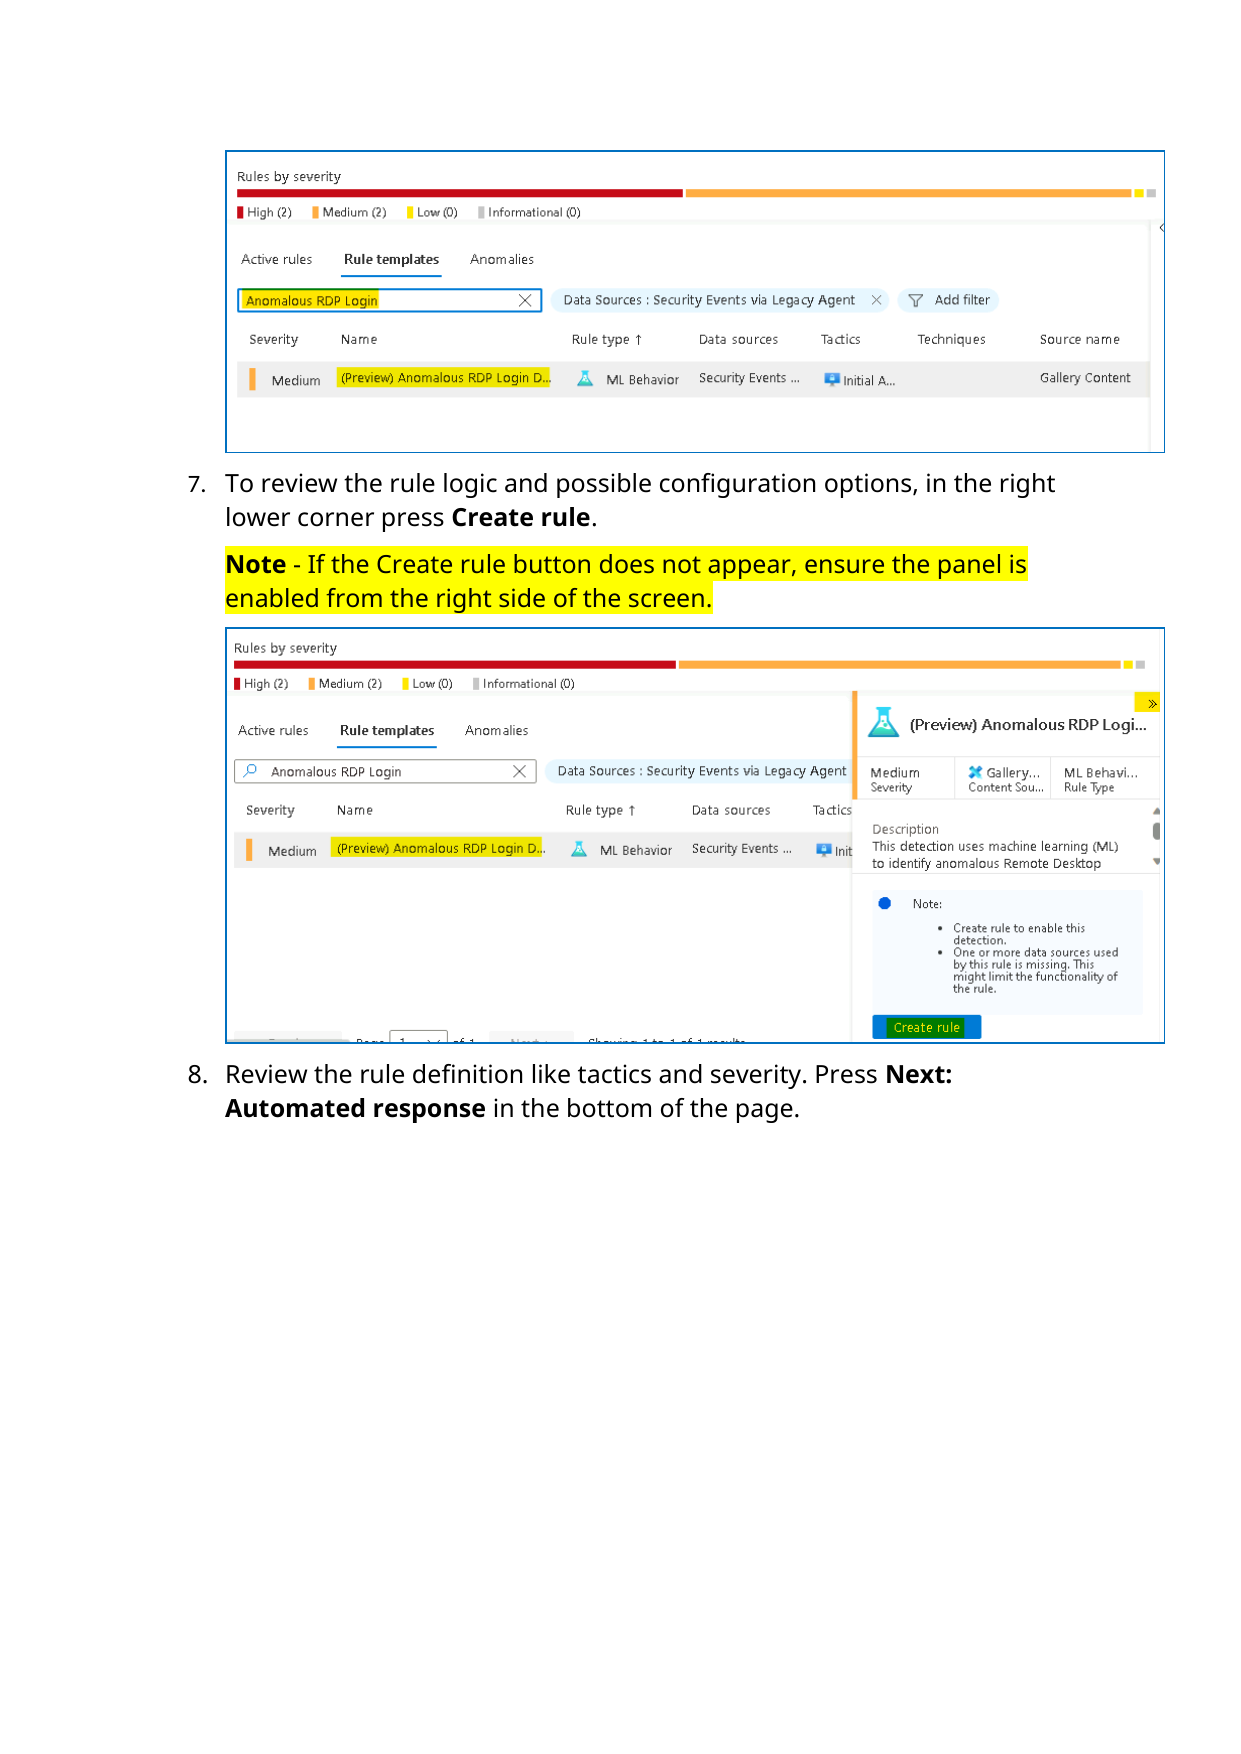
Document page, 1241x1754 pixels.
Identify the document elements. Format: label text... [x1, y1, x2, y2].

list Review the rule definition like tactics and severity. Press Next: Automated response in the bottom of the page. [187, 1056, 1090, 1124]
list Note - If the Create rule button does not appear, ensure the panel is enabled from the right side of the screen. [713, 546, 1090, 614]
picture [227, 152, 1164, 452]
picture [227, 629, 1164, 1042]
list To review the rule logic and possible configuration options, in the right lower corner press Create rule. [187, 466, 1090, 534]
